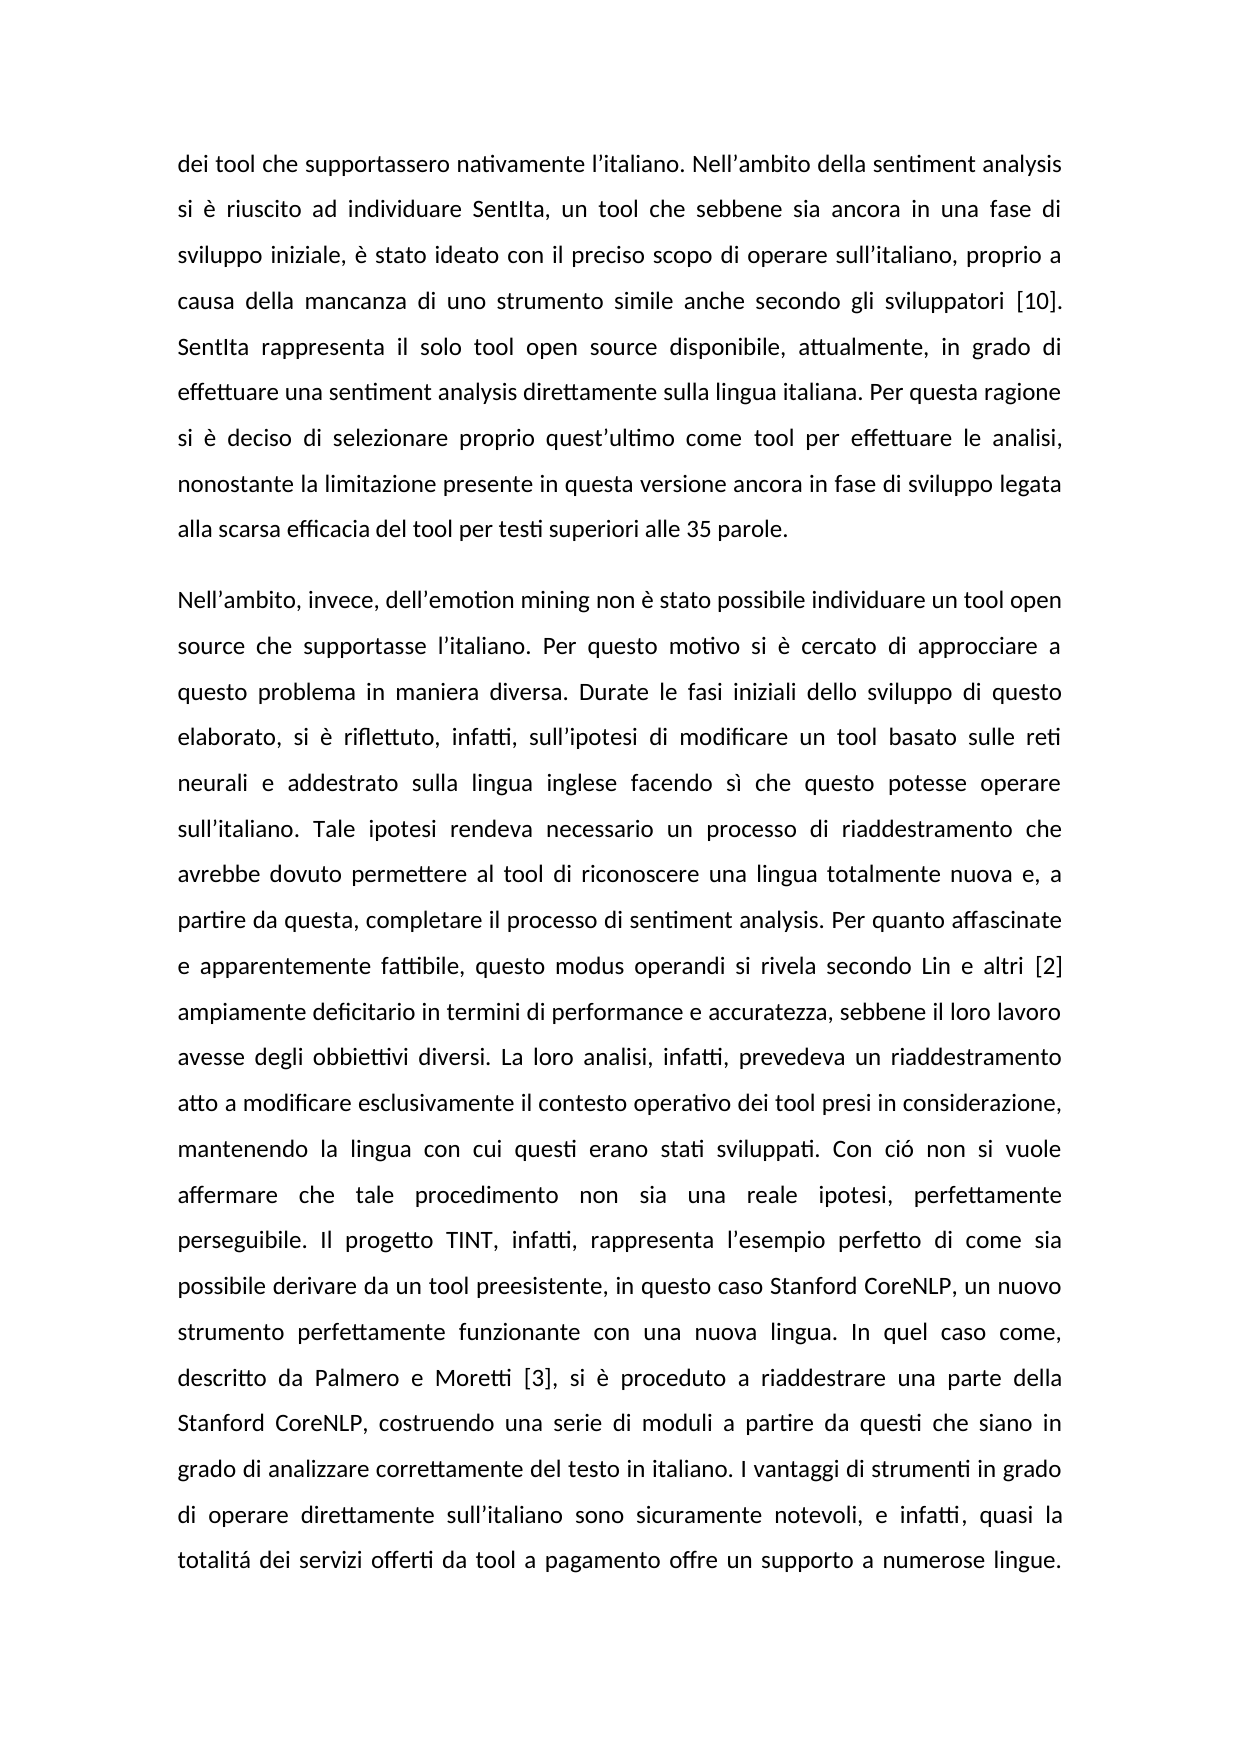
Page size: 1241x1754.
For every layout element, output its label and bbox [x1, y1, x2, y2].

text [177, 148, 1063, 544]
text [177, 584, 1063, 1575]
